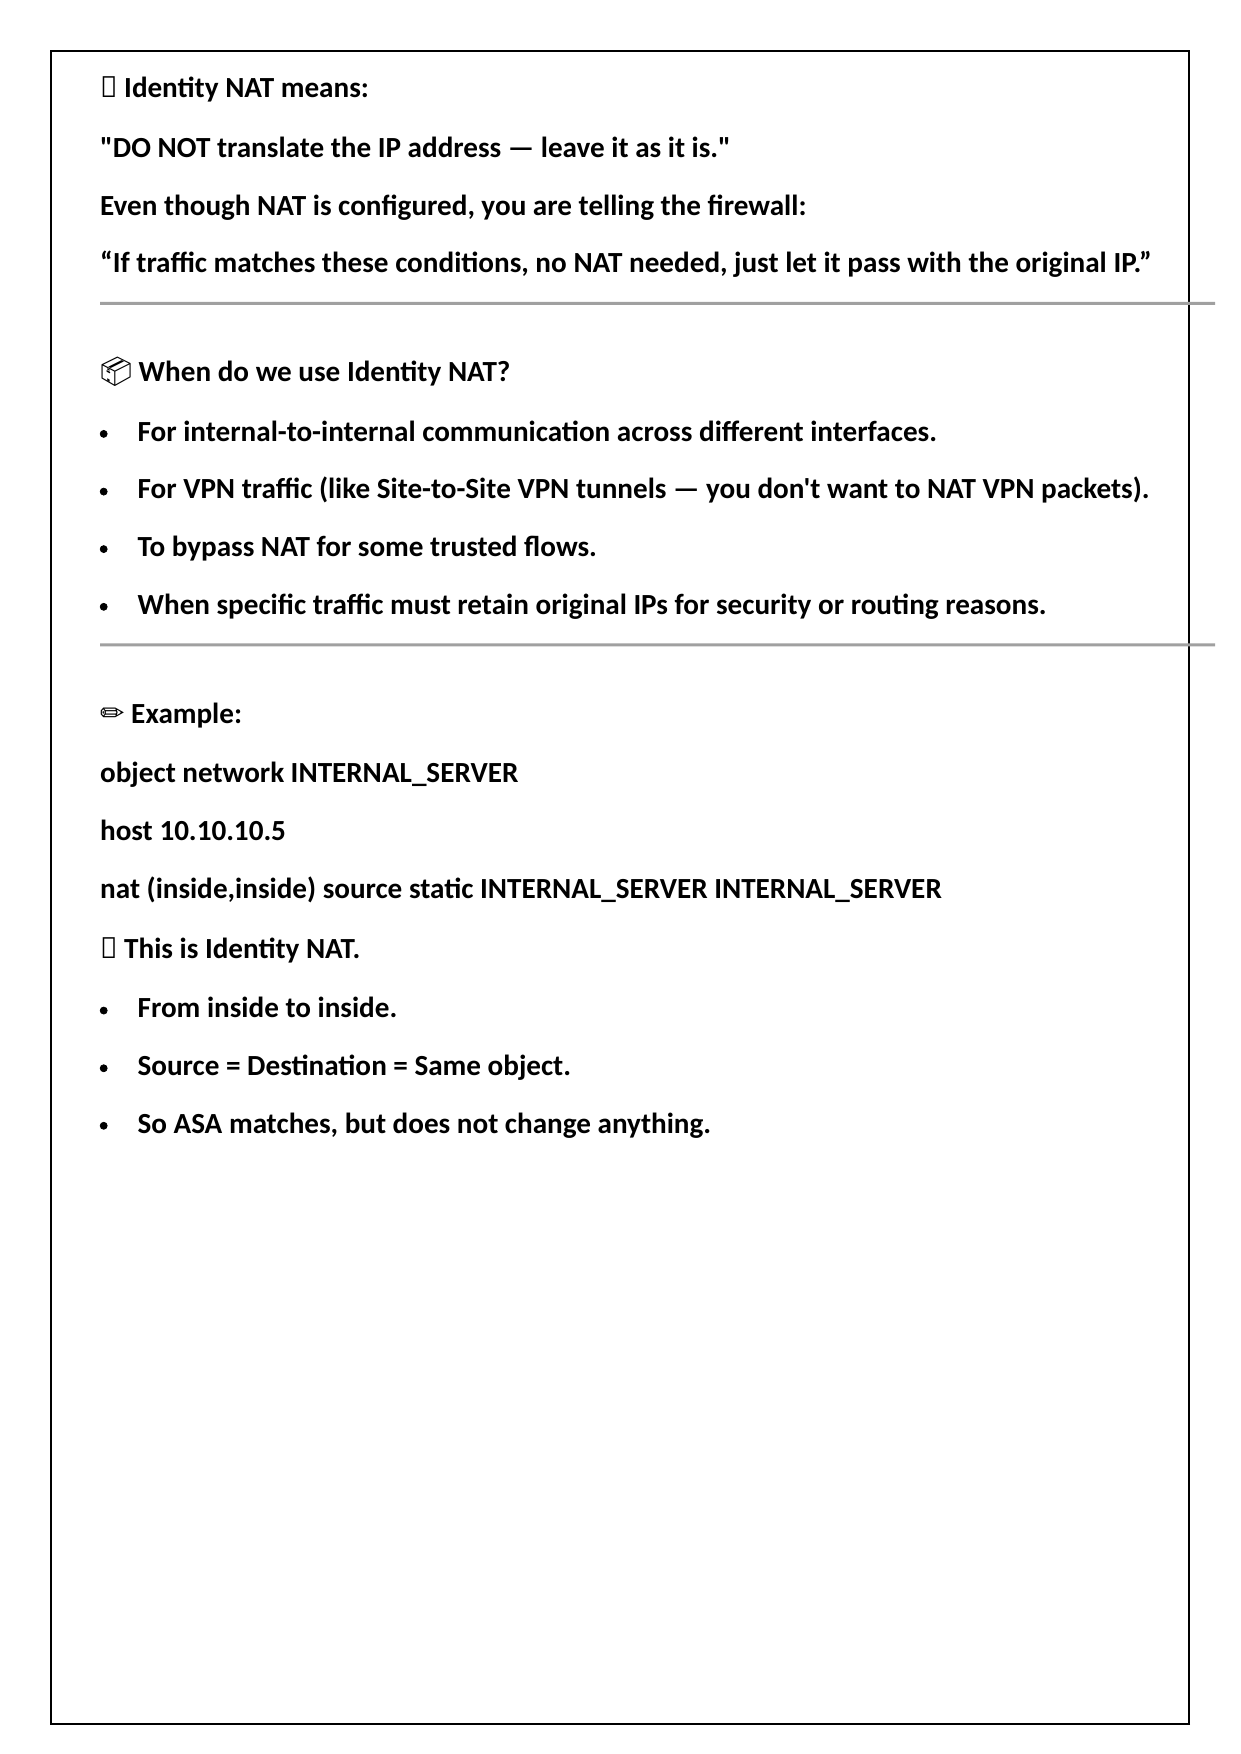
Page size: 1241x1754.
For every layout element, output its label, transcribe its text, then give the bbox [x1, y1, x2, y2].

text ✏️ Example: [100, 692, 1188, 732]
list For internal-to-internal communication across different interfaces. [100, 413, 1188, 448]
text host 10.10.10.5 [100, 812, 1188, 848]
list When specific traffic must retain original IPs for security or routing reasons. [100, 586, 1188, 621]
text Even though NAT is configured, you are telling the firewall: [100, 187, 1188, 222]
text 📦 When do we use Identity NAT? [100, 351, 1188, 390]
text ✅ This is Identity NAT. [100, 927, 1188, 967]
list To bypass NAT for some trusted flows. [100, 528, 1188, 564]
list From inside to inside. [100, 989, 1188, 1025]
text "DO NOT translate the IP address — leave it as it is." [100, 129, 1188, 164]
text ✅ Identity NAT means: [100, 67, 1188, 106]
text nat (inside,inside) source static INTERNAL_SERVER INTERNAL_SERVER [100, 870, 1188, 905]
list Source = Destination = Same object. [100, 1047, 1188, 1083]
list So ASA matches, but does not change anything. [100, 1105, 1188, 1140]
text object network INTERNAL_SERVER [100, 754, 1188, 790]
list For VPN traffic (like Site-to-Site VPN tunnels — you don't want to NAT VPN packets). [100, 471, 1188, 506]
text “If traffic matches these conditions, no NAT needed, just let it pass with the original IP.” [100, 244, 1188, 280]
